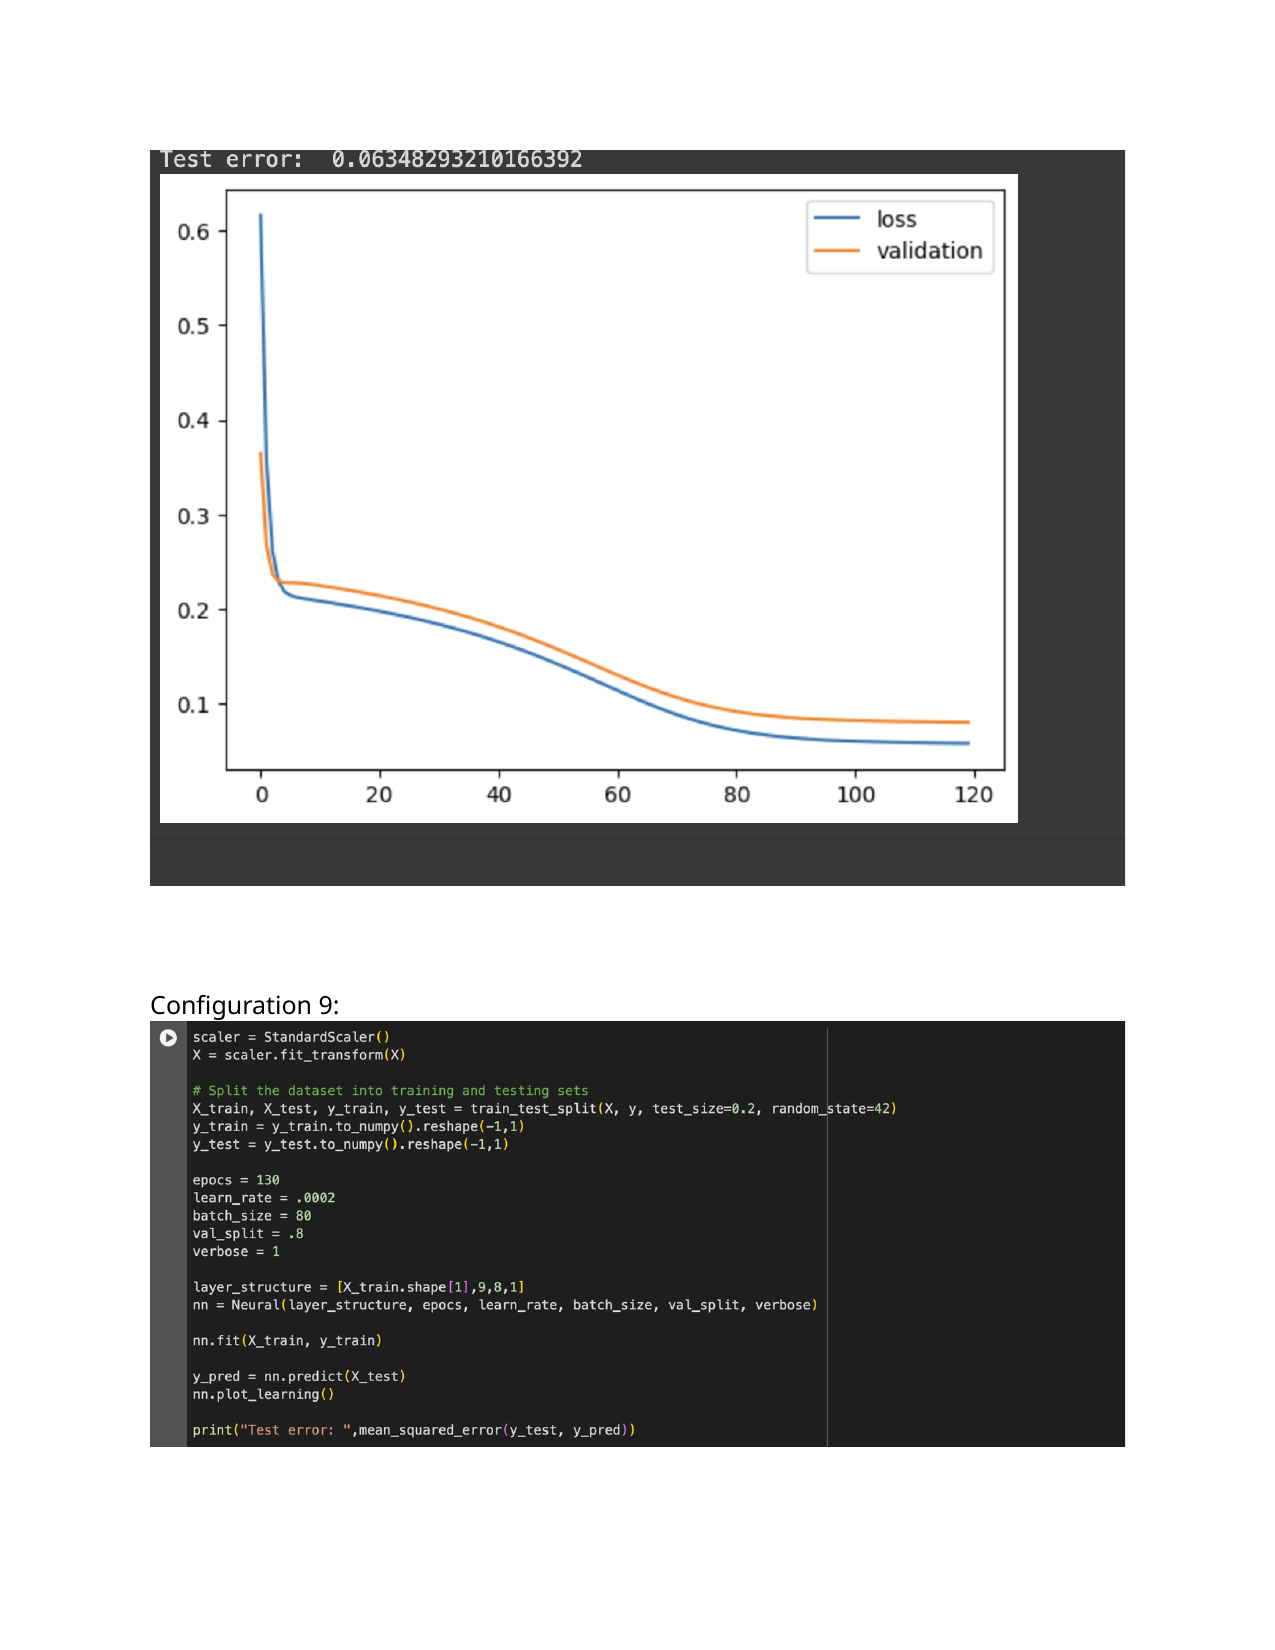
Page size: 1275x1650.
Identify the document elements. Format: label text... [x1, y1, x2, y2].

text Configuration 9: [150, 987, 1125, 1021]
picture [150, 150, 1125, 886]
picture [150, 1021, 1125, 1447]
